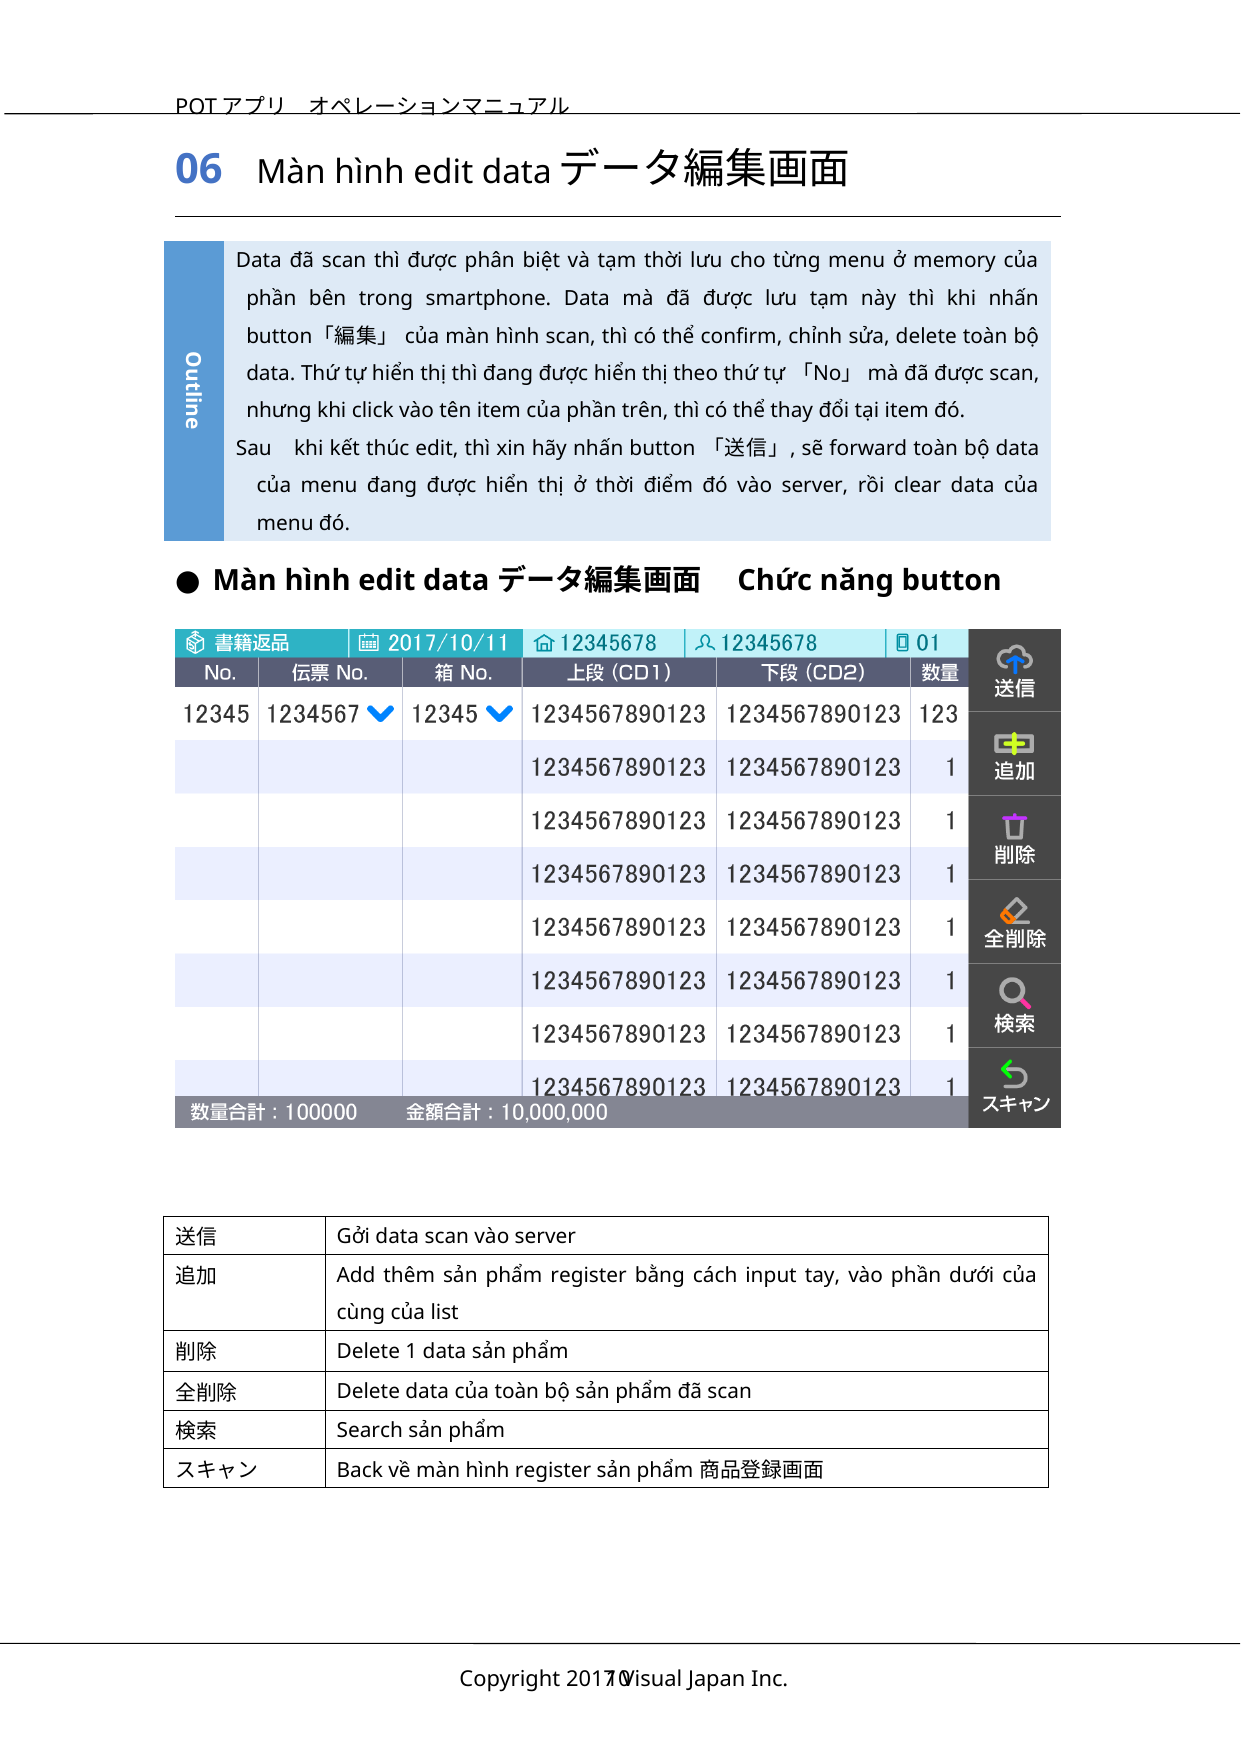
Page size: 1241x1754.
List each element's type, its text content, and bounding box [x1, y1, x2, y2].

table_cell スキャン [164, 1449, 325, 1487]
table_cell Back về màn hình register sản phẩm 商品登録画面 [326, 1449, 1048, 1487]
table_cell 全削除 [164, 1372, 325, 1410]
table_header Gởi data scan vào server [326, 1217, 1048, 1254]
table_cell 追加 [164, 1255, 325, 1330]
table_cell Delete data của toàn bộ sản phẩm đã scan [326, 1372, 1048, 1410]
table_header Outline [164, 241, 224, 541]
table_header 送信 [164, 1217, 325, 1254]
table_cell Add thêm sản phẩm register bằng cách input tay, vào phần dưới của cùng của list [326, 1255, 1048, 1330]
table_cell Delete 1 data sản phẩm [326, 1331, 1048, 1371]
table_header Data đã scan thì được phân biệt và tạm thời lưu cho từng menu ở memory của phần bên trong smartphone. Data mà đã được lưu tạm này thì khi nhấn button「編集」 của màn hình scan, thì có thể confirm, chỉnh sửa, delete toàn bộ data. Thứ tự hiển thị thì đang được hiển thị theo thứ tự 「No」 mà đã được scan, nhưng khi click vào tên item của phần trên, thì có thể thay đổi tại item đó. Sau khi kết thúc edit, thì xin hãy nhấn button 「送信」, sẽ forward toàn bộ data của menu đang được hiển thị ở thời điểm đó vào server, rồi clear data của menu đó. [224, 241, 1051, 541]
picture [175, 629, 1061, 1128]
table_cell 検索 [164, 1411, 325, 1448]
list Màn hình edit data データ編集画面 Chức năng button [175, 541, 1061, 616]
table_cell Search sản phẩm [326, 1411, 1048, 1448]
text 06 Màn hình edit dataデータ編集画面 [175, 128, 1061, 203]
table_cell 削除 [164, 1331, 325, 1371]
